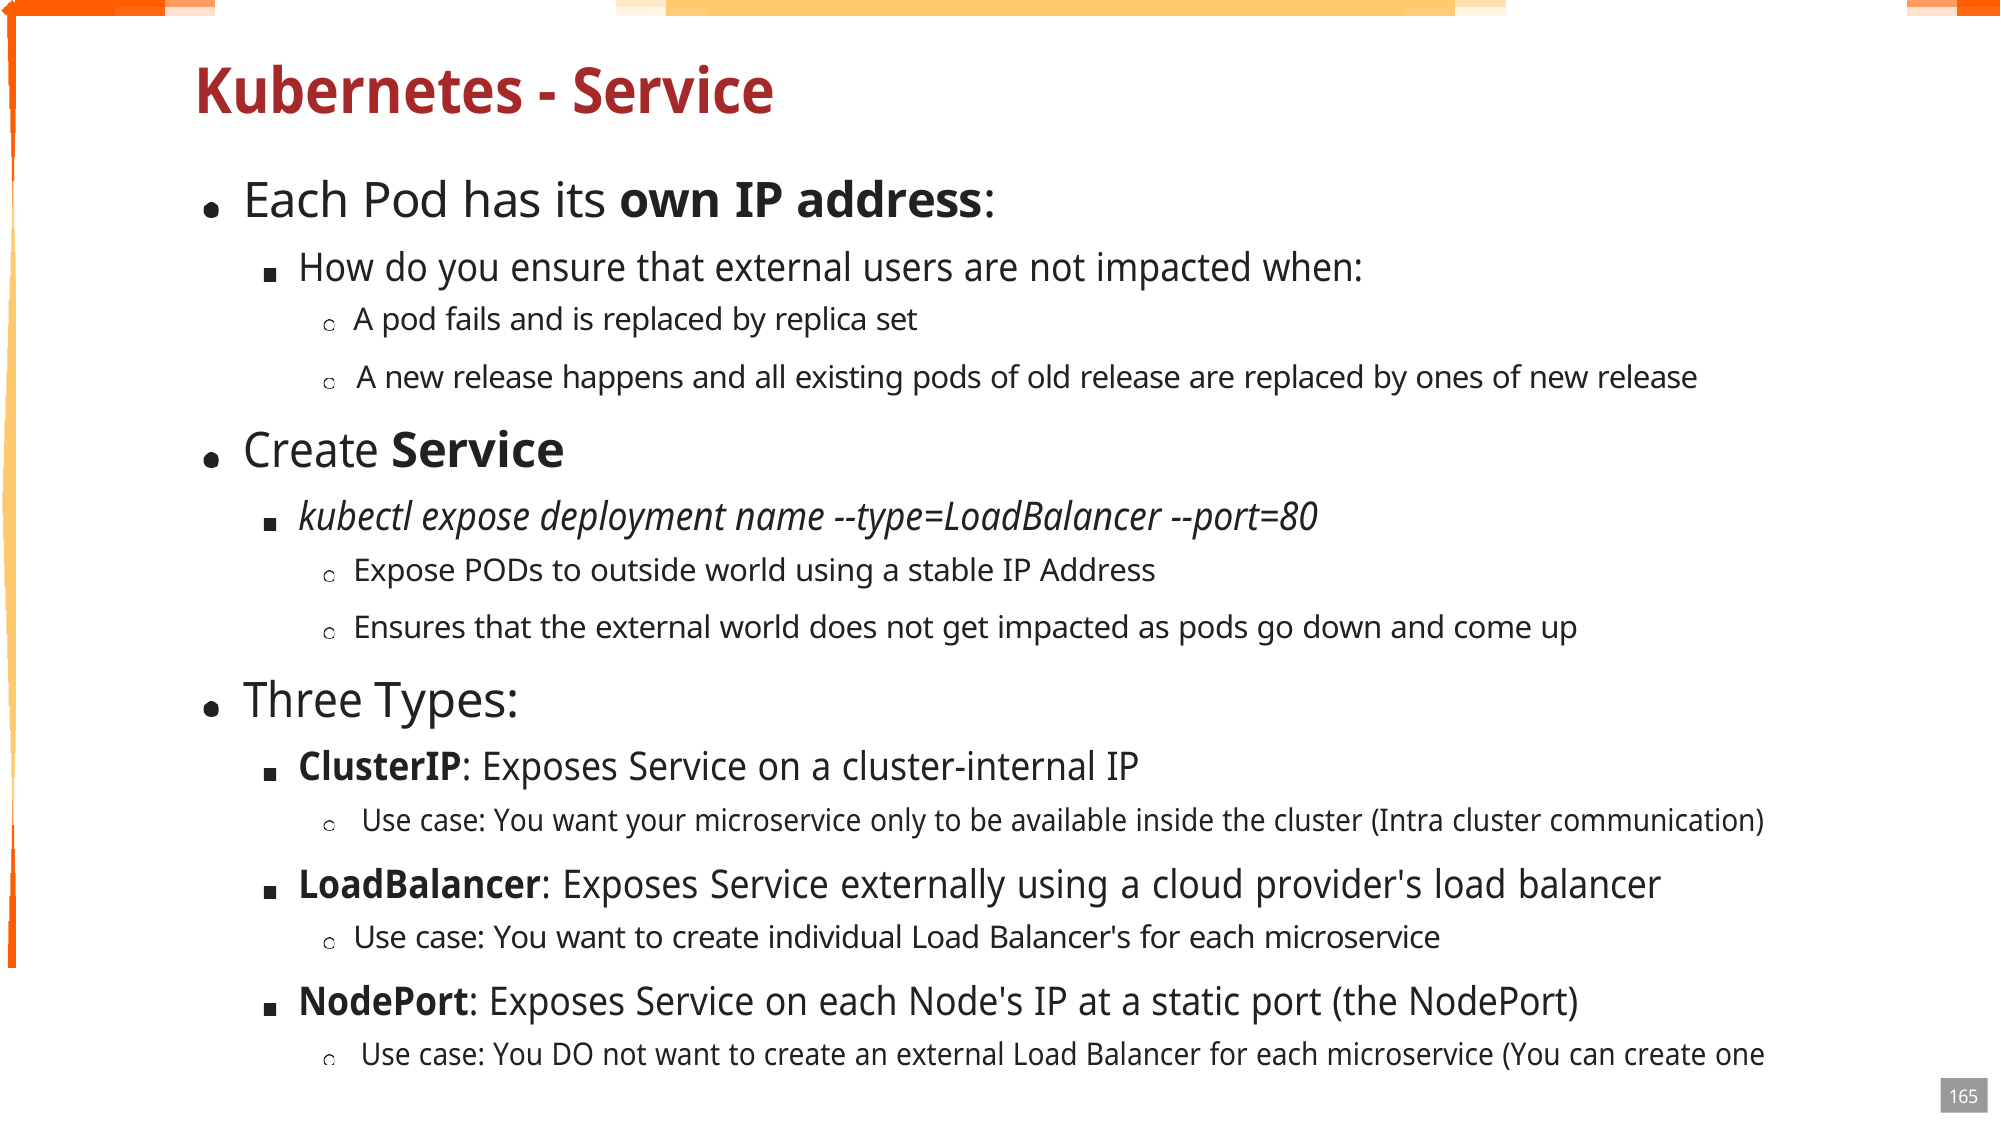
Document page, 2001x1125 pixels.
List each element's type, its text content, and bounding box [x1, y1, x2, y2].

picture [263, 518, 277, 531]
text A new release happens and all existing pods of old release are replaced by ones of new release [323, 356, 1838, 398]
picture [323, 570, 335, 582]
picture [203, 202, 219, 218]
picture [203, 701, 219, 717]
text LoadBalancer: Exposes Service externally using a cloud provider's load balancer [264, 856, 1838, 910]
picture [323, 1054, 335, 1065]
text A pod fails and is replaced by replica set [323, 297, 1838, 340]
picture [0, 0, 2000, 968]
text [323, 1032, 1838, 1074]
text Use case: You want your microservice only to be available inside the cluster (Intra cluster communication) [323, 798, 1838, 840]
picture [323, 937, 335, 949]
picture [203, 452, 219, 468]
picture [263, 1003, 277, 1016]
picture [323, 319, 335, 331]
text Expose PODs to outside world using a stable IP Address [323, 548, 1838, 591]
text How do you ensure that external users are not impacted when: [264, 239, 1838, 293]
picture [323, 820, 335, 831]
text Ensures that the external world does not get impacted as pods go down and come up [323, 605, 1838, 648]
text NodePort: Exposes Service on each Node's IP at a static port (the NodePort) [264, 973, 1838, 1027]
text Each Pod has its own IP address: [203, 166, 1838, 232]
picture [263, 268, 277, 282]
picture [323, 378, 335, 389]
text kubectl expose deployment name --type=LoadBalancer --port=80 [264, 488, 1838, 542]
text Create Service [203, 415, 1838, 482]
text ClusterIP: Exposes Service on a cluster-internal IP [264, 738, 1838, 792]
picture [323, 627, 335, 639]
subtitle Kubernetes - Service [194, 46, 1838, 132]
text Three Types: [203, 664, 1838, 731]
picture [263, 768, 277, 781]
picture [263, 886, 277, 899]
text Use case: You want to create individual Load Balancer's for each microservice [323, 915, 1838, 957]
